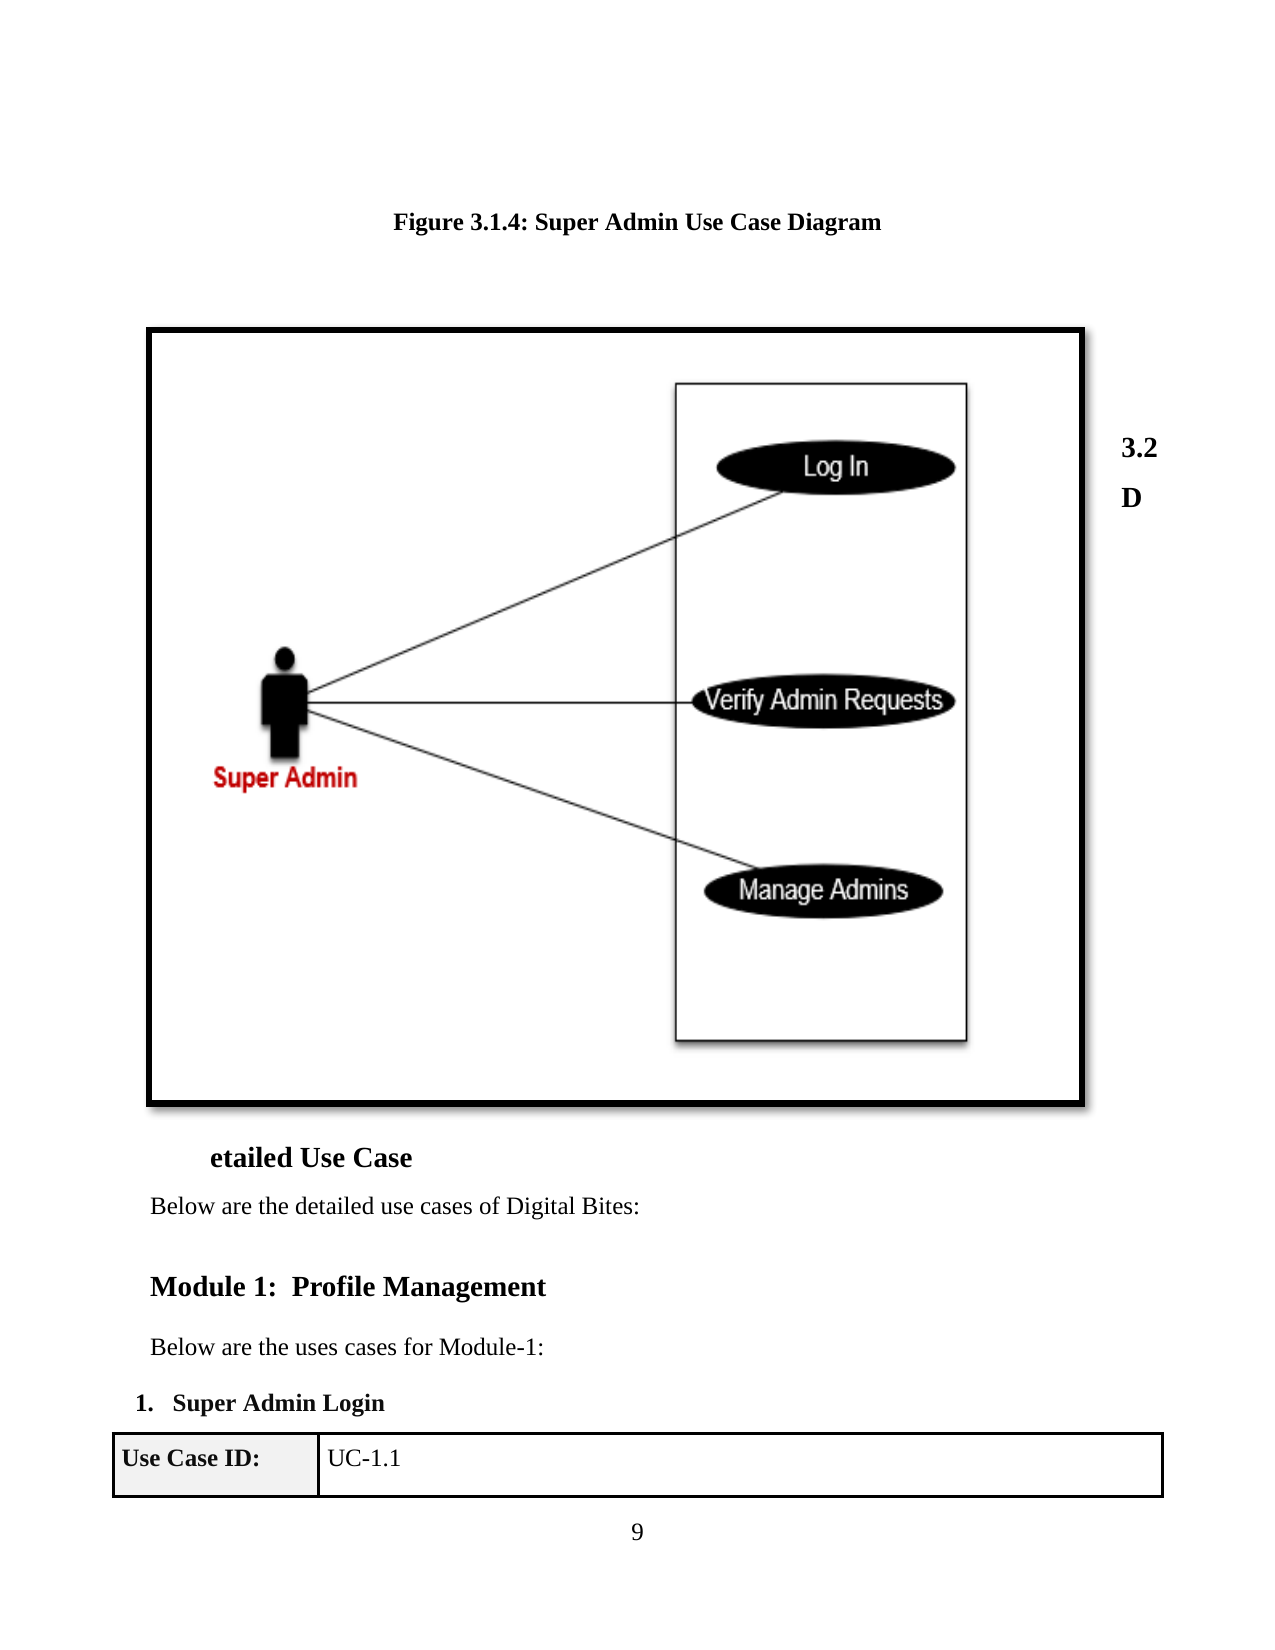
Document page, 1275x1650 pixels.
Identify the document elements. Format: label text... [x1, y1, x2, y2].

text Below are the uses cases for Module-1: [150, 1332, 1125, 1361]
table_header UC-1.1 [320, 1435, 1161, 1495]
table_header Use Case ID: [115, 1435, 317, 1495]
list Super Admin Login [135, 1388, 1125, 1417]
subtitle Module 1: Profile Management [150, 1269, 1125, 1303]
text Figure 3.1.4: Super Admin Use Case Diagram [150, 207, 1125, 236]
text Below are the detailed use cases of Digital Bites: [150, 1191, 1125, 1219]
picture [152, 333, 1079, 1100]
